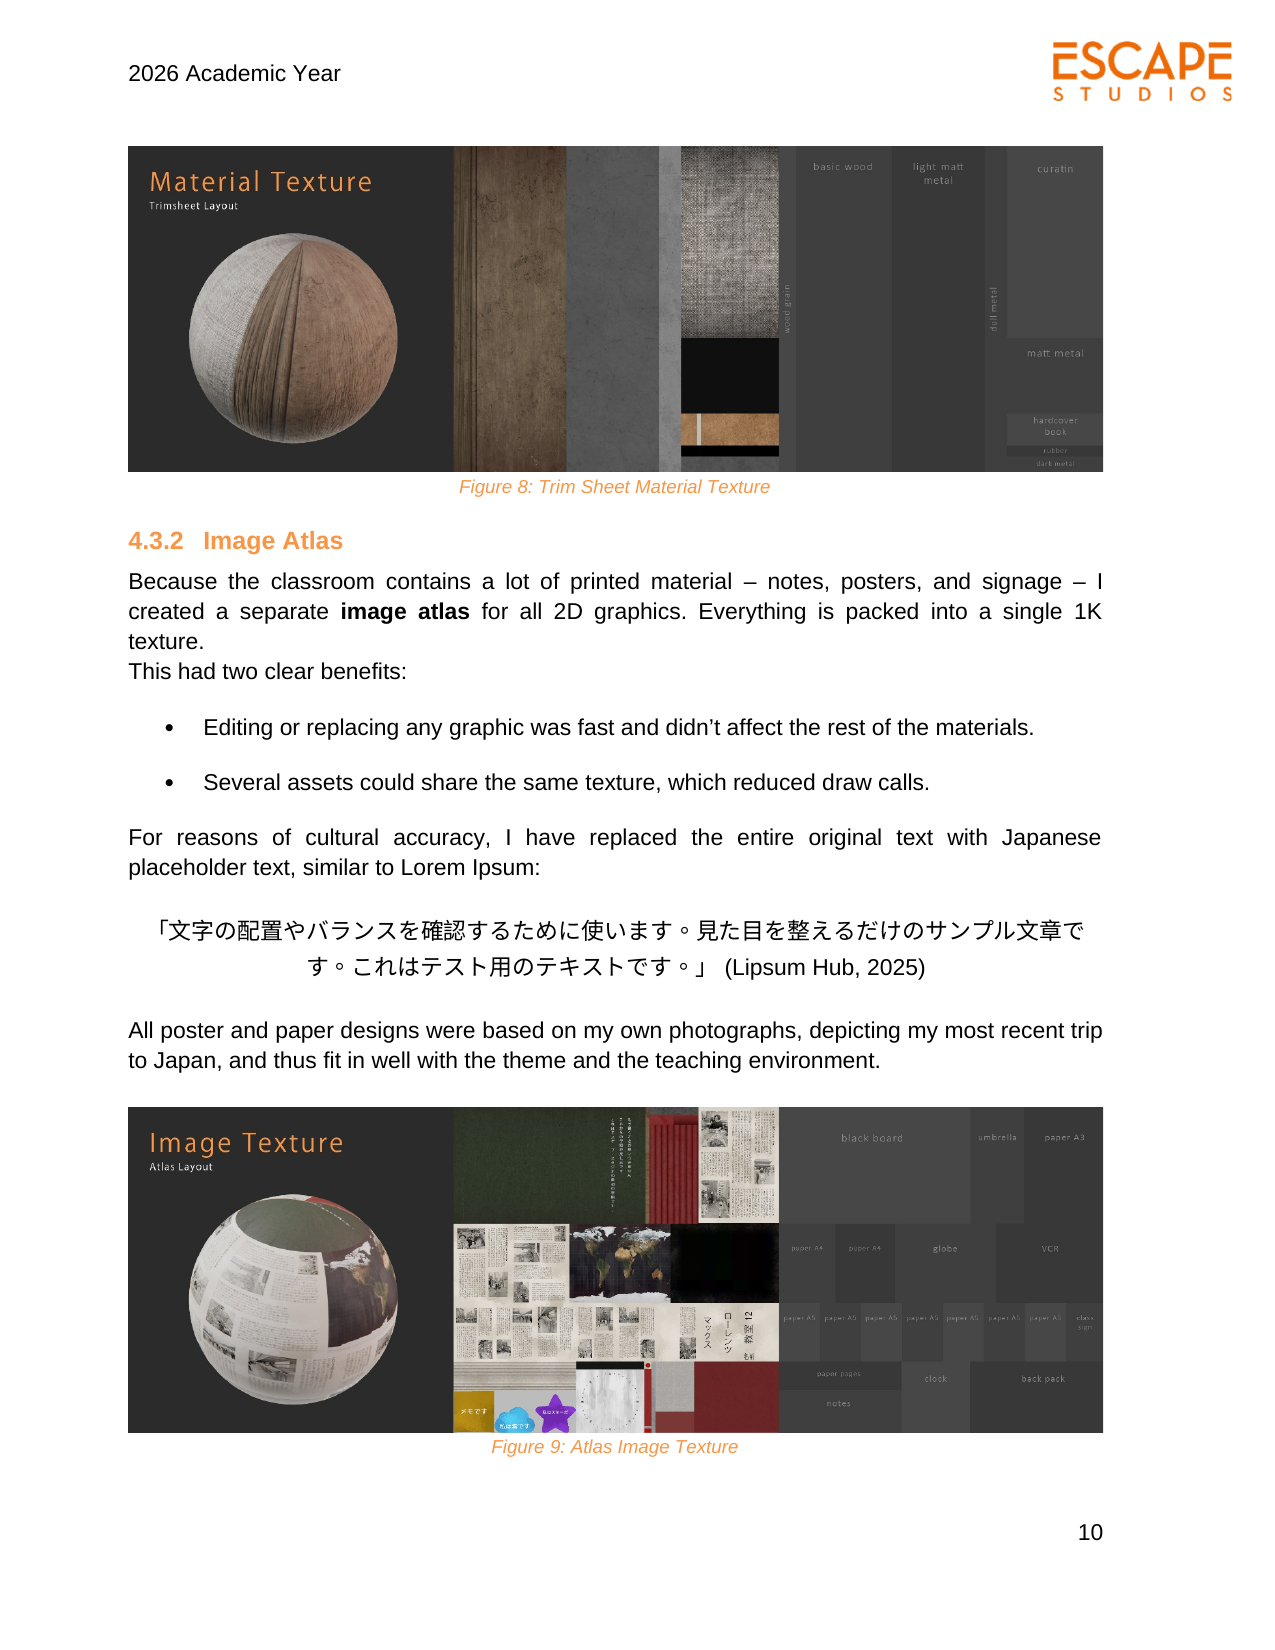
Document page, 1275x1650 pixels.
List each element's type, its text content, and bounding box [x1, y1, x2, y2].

text 「文字の配置やバランスを確認するために使います。見た目を整えるだけのサンプル文章です。これはテスト用のテキストです。」 (Lipsum Hub, 2025) [128, 914, 1103, 982]
text Figure 9: Atlas Image Texture [128, 1436, 1103, 1458]
picture [1053, 41, 1232, 101]
text Because the classroom contains a lot of printed material – notes, posters, and signage – I created a separate image atlas for all 2D graphics. Everything is packed into a single 1K texture. [128, 568, 1103, 654]
picture [128, 146, 1104, 472]
subtitle Image Atlas [128, 526, 1103, 555]
list Several assets could share the same texture, which reduced draw calls. [166, 769, 1103, 795]
picture [128, 1107, 1104, 1433]
text Figure 8: Trim Sheet Material Texture [128, 476, 1103, 497]
text This had two clear benefits: [128, 658, 1103, 685]
list Editing or replacing any graphic was fast and didn’t affect the rest of the materials. [166, 713, 1103, 740]
text For reasons of cultural accuracy, I have replaced the entire original text with Japanese placeholder text, similar to Lorem Ipsum: [128, 824, 1103, 881]
text All poster and paper designs were based on my own photographs, depicting my most recent trip to Japan, and thus fit in well with the theme and the teaching environment. [128, 1017, 1103, 1073]
